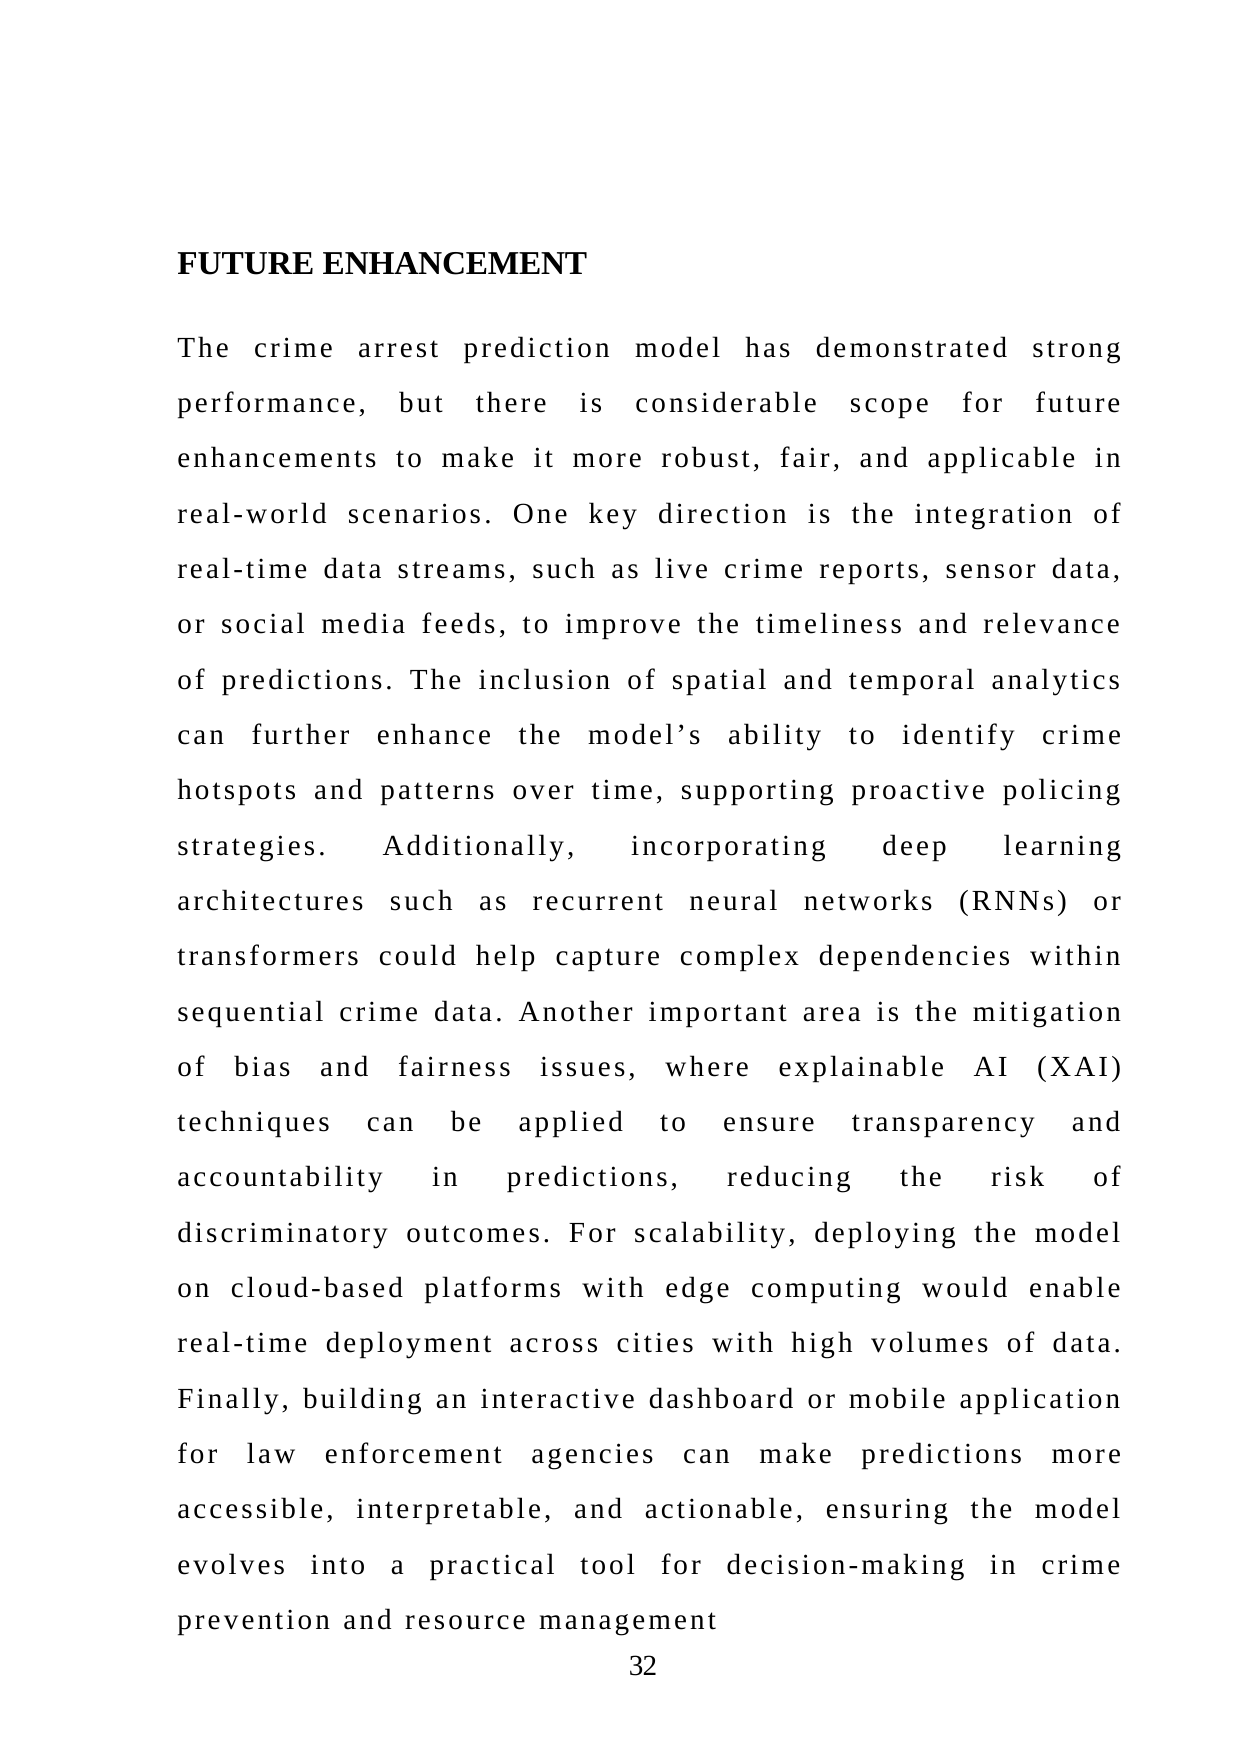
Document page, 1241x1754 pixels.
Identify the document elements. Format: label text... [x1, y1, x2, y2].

text The crime arrest prediction model has demonstrated strong performance, but there is considerable scope for future enhancements to make it more robust, fair, and applicable in real-world scenarios. One key direction is the integration of real-time data streams, such as live crime reports, sensor data, or social media feeds, to improve the timeliness and relevance of predictions. The inclusion of spatial and temporal analytics can further enhance the model’s ability to identify crime hotspots and patterns over time, supporting proactive policing strategies. Additionally, incorporating deep learning architectures such as recurrent neural networks (RNNs) or transformers could help capture complex dependencies within sequential crime data. Another important area is the mitigation of bias and fairness issues, where explainable AI (XAI) techniques can be applied to ensure transparency and accountability in predictions, reducing the risk of discriminatory outcomes. For scalability, deploying the model on cloud-based platforms with edge computing would enable real-time deployment across cities with high volumes of data. Finally, building an interactive dashboard or mobile application for law enforcement agencies can make predictions more accessible, interpretable, and actionable, ensuring the model evolves into a practical tool for decision-making in crime prevention and resource management [177, 330, 1122, 1636]
text FUTURE ENHANCEMENT [118, 243, 1122, 282]
